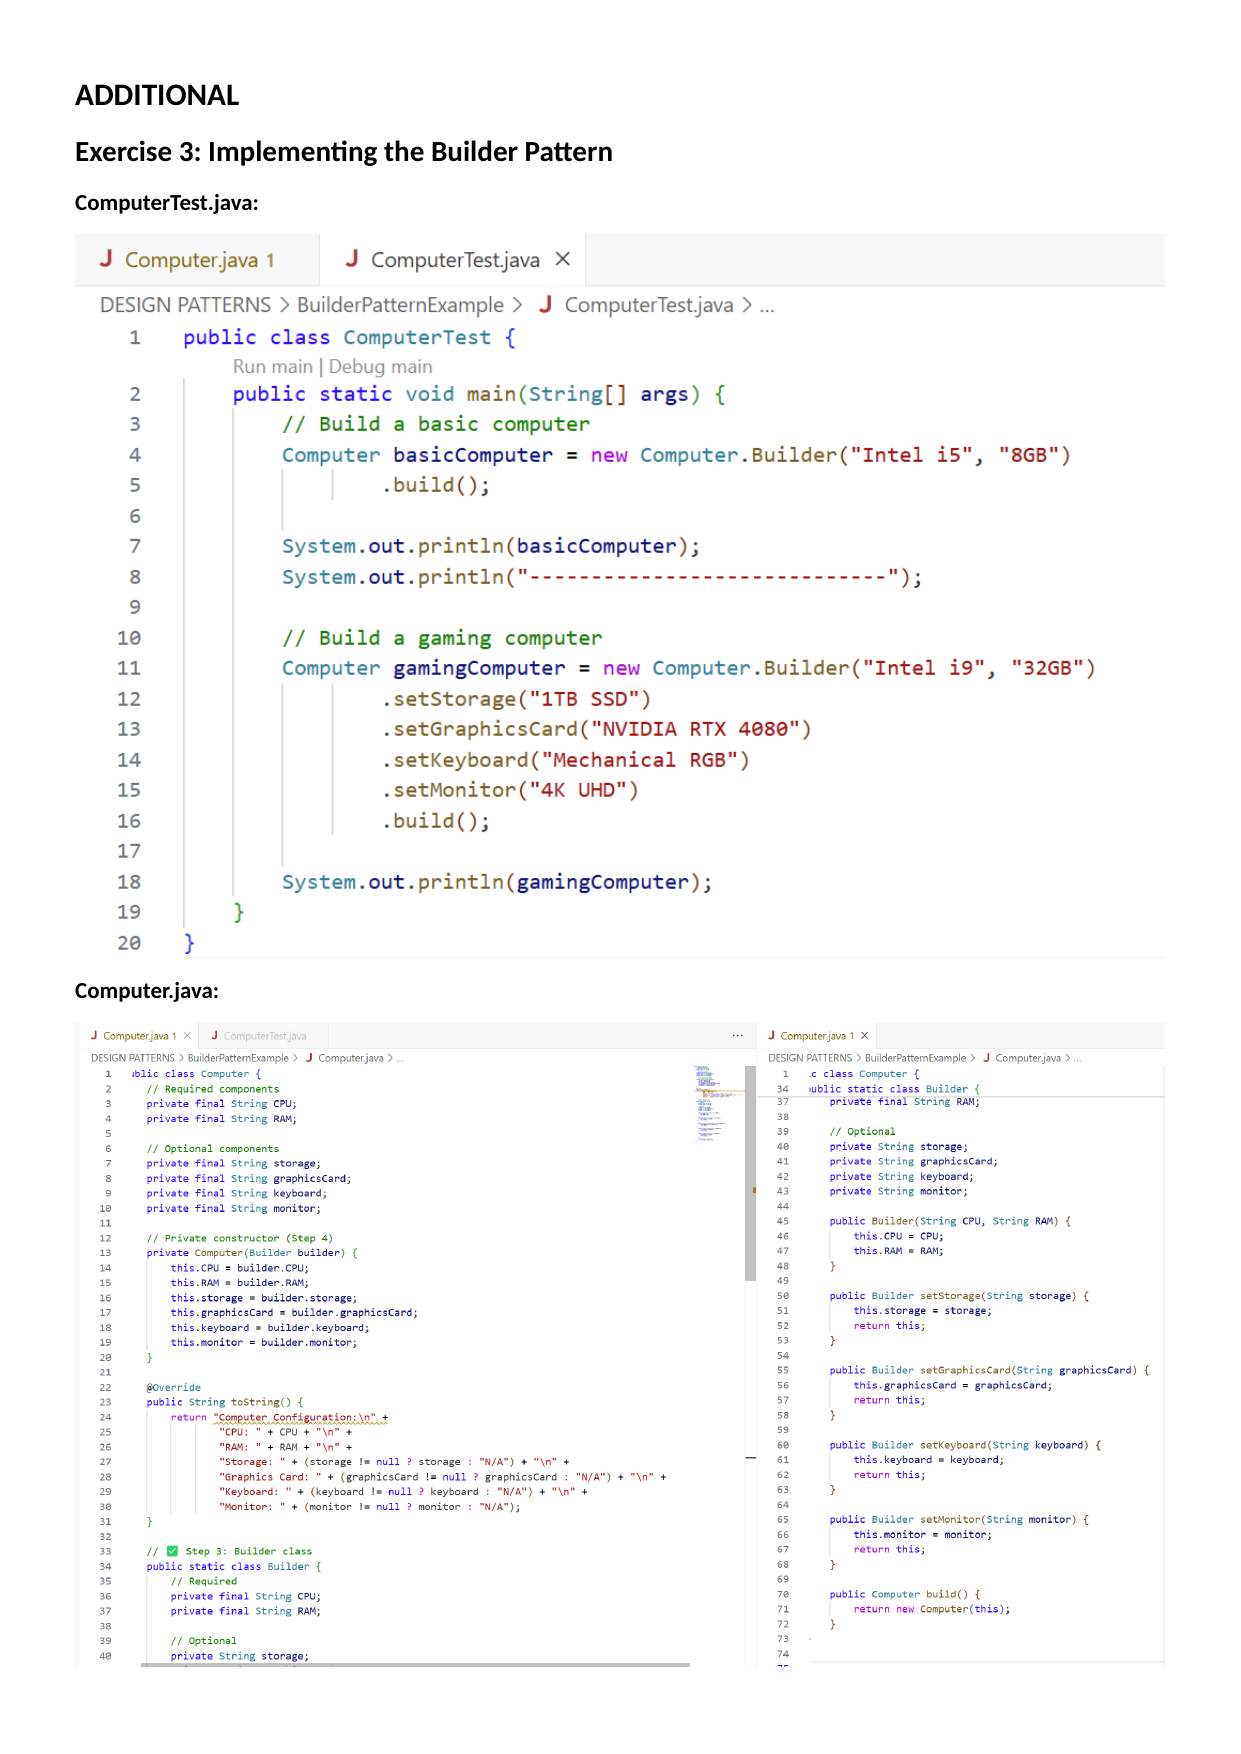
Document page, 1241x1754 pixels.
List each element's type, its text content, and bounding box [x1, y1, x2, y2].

text Computer.java: [75, 977, 1165, 1004]
picture [75, 234, 1166, 958]
text ADDITIONAL [75, 75, 1165, 113]
picture [75, 1023, 1166, 1667]
text Exercise 3: Implementing the Builder Pattern [75, 133, 1165, 168]
text ComputerTest.java: [75, 188, 1165, 216]
